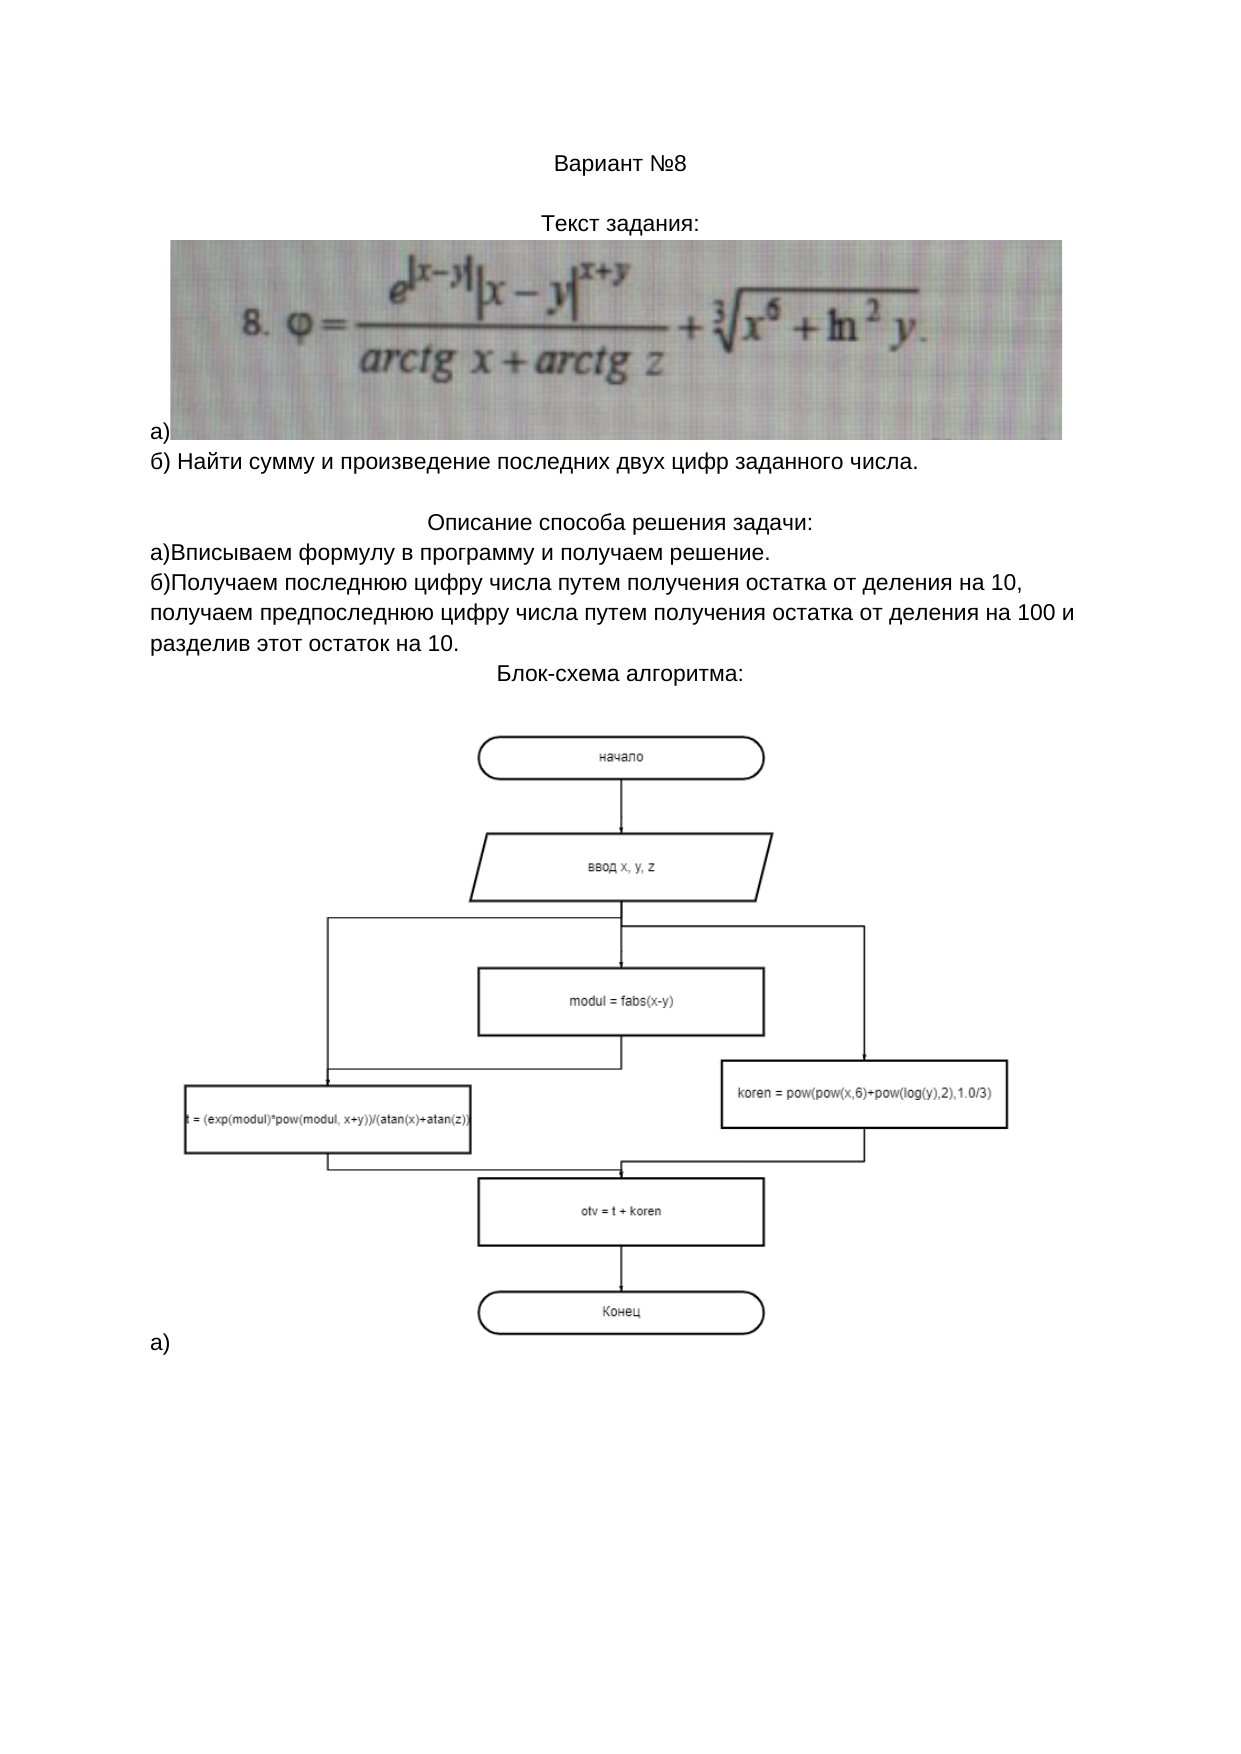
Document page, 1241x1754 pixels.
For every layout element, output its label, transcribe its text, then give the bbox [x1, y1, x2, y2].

text а)Вписываем формулу в программу и получаем решение. [150, 539, 1090, 565]
text б)Получаем последнюю цифру числа путем получения остатка от деления на 10, получаем предпоследнюю цифру числа путем получения остатка от деления на 100 и разделив этот остаток на 10. [150, 569, 1090, 656]
text Блок-схема алгоритма: [150, 660, 1090, 686]
text Вариант №8 [150, 150, 1090, 176]
text Текст задания: [150, 210, 1090, 237]
picture [170, 720, 1024, 1351]
text Описание способа решения задачи: [150, 509, 1090, 535]
text б) Найти сумму и произведение последних двух цифр заданного числа. [150, 448, 1090, 475]
picture [170, 240, 1063, 440]
